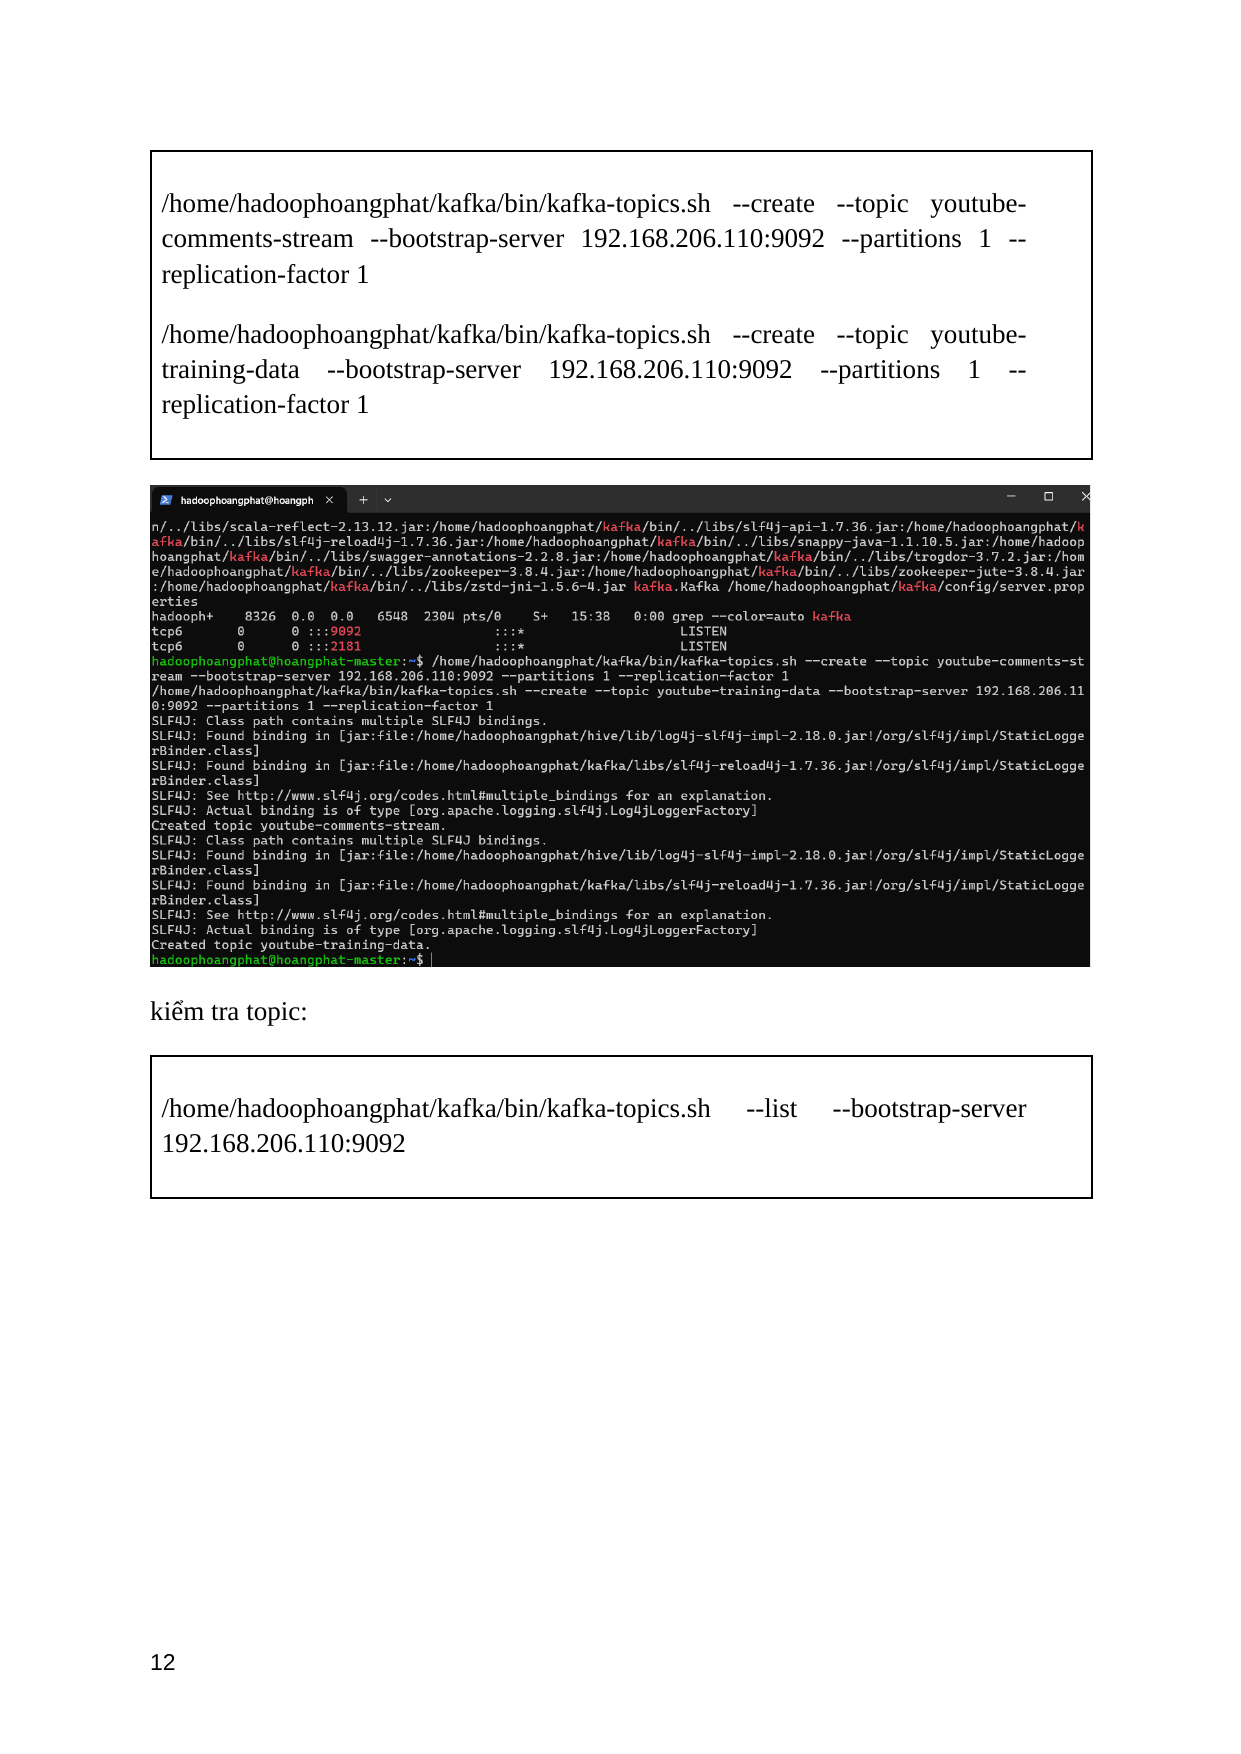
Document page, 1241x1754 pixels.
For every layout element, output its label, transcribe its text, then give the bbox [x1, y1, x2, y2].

table_header /home/hadoophoangphat/kafka/bin/kafka-topics.sh --create --topic youtube-comments-stream --bootstrap-server 192.168.206.110:9092 --partitions 1 --replication-factor 1 /home/hadoophoangphat/kafka/bin/kafka-topics.sh --create --topic youtube-training-data --bootstrap-server 192.168.206.110:9092 --partitions 1 --replication-factor 1 [152, 152, 1091, 458]
picture [150, 485, 1091, 967]
table_header /home/hadoophoangphat/kafka/bin/kafka-topics.sh --list --bootstrap-server 192.168.206.110:9092 [152, 1057, 1091, 1197]
text kiểm tra topic: [150, 994, 1036, 1026]
